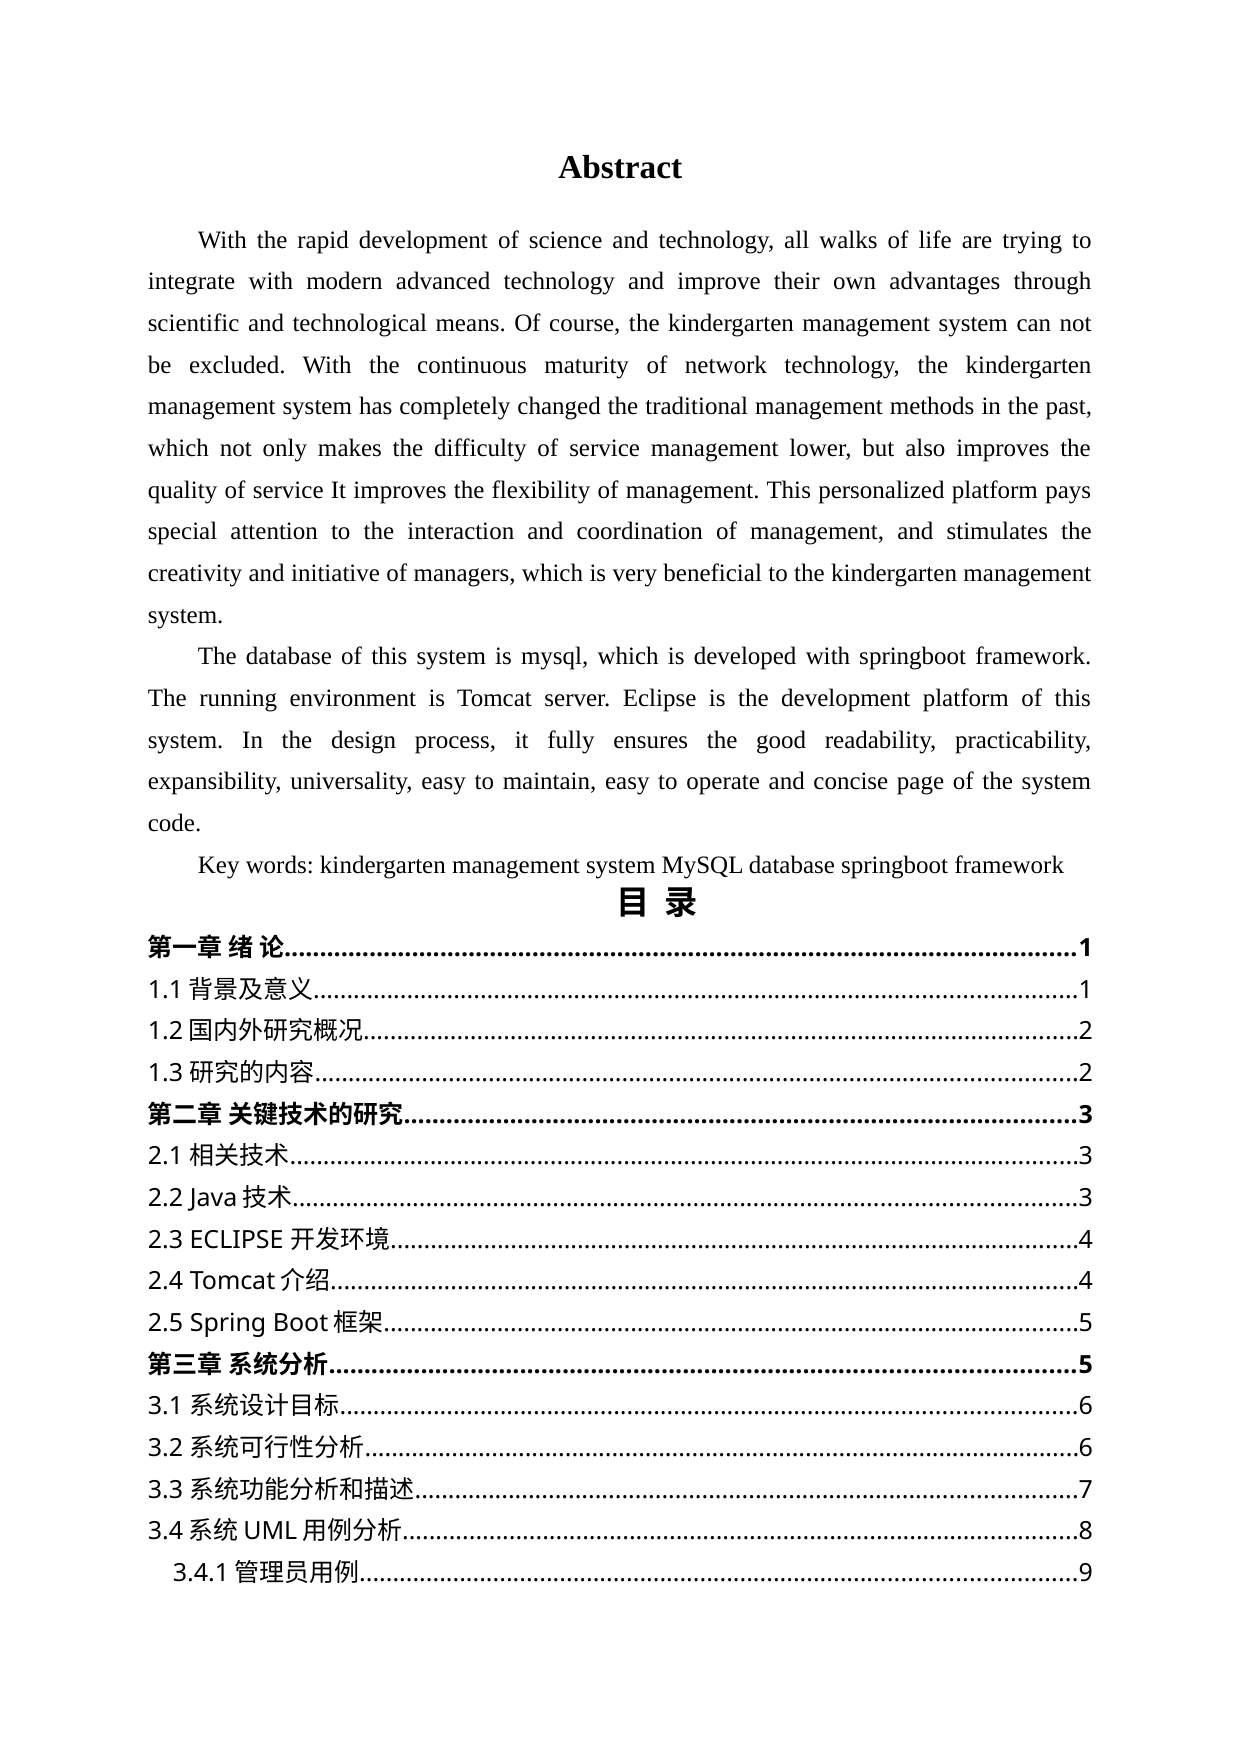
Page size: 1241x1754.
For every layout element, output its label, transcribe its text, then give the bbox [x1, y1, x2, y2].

text The database of this system is mysql, which is developed with springboot framework. The running environment is Tomcat server. Eclipse is the development platform of this system. In the design process, it fully ensures the good readability, practicability, expansibility, universality, easy to maintain, easy to operate and concise page of the system code. [148, 631, 1092, 840]
text 目 录 [148, 881, 1092, 923]
text 2.5 Spring Boot框架 5 [148, 1298, 1092, 1340]
text 2.3 ECLIPSE 开发环境 4 [148, 1215, 1092, 1256]
text 3.4系统UML用例分析 8 [148, 1506, 1092, 1548]
text Abstract [148, 148, 1092, 186]
text 3.1 系统设计目标 6 [148, 1381, 1092, 1423]
text Key words: kindergarten management system MySQL database springboot framework [148, 840, 1092, 881]
text 1.3 研究的内容 2 [148, 1048, 1092, 1090]
text 2.4 Tomcat介绍 4 [148, 1256, 1092, 1298]
text 3.3 系统功能分析和描述 7 [148, 1465, 1092, 1506]
text 第一章 绪 论 1 [148, 923, 1092, 965]
text 3.4.1管理员用例 9 [148, 1548, 1092, 1590]
text 第二章 关键技术的研究 3 [148, 1090, 1092, 1131]
text 1.2国内外研究概况 2 [148, 1006, 1092, 1048]
text 1.1背景及意义 1 [148, 965, 1092, 1006]
text 2.2 Java技术 3 [148, 1173, 1092, 1215]
text With the rapid development of science and technology, all walks of life are trying to integrate with modern advanced technology and improve their own advantages through scientific and technological means. Of course, the kindergarten management system can not be excluded. With the continuous maturity of network technology, the kindergarten management system has completely changed the traditional management methods in the past, which not only makes the difficulty of service management lower, but also improves the quality of service It improves the flexibility of management. This personalized platform pays special attention to the interaction and coordination of management, and stimulates the creativity and initiative of managers, which is very beneficial to the kindergarten management system. [148, 215, 1092, 631]
text 第三章 系统分析 5 [148, 1340, 1092, 1381]
text 3.2 系统可行性分析 6 [148, 1423, 1092, 1465]
text 2.1 相关技术 3 [148, 1131, 1092, 1173]
